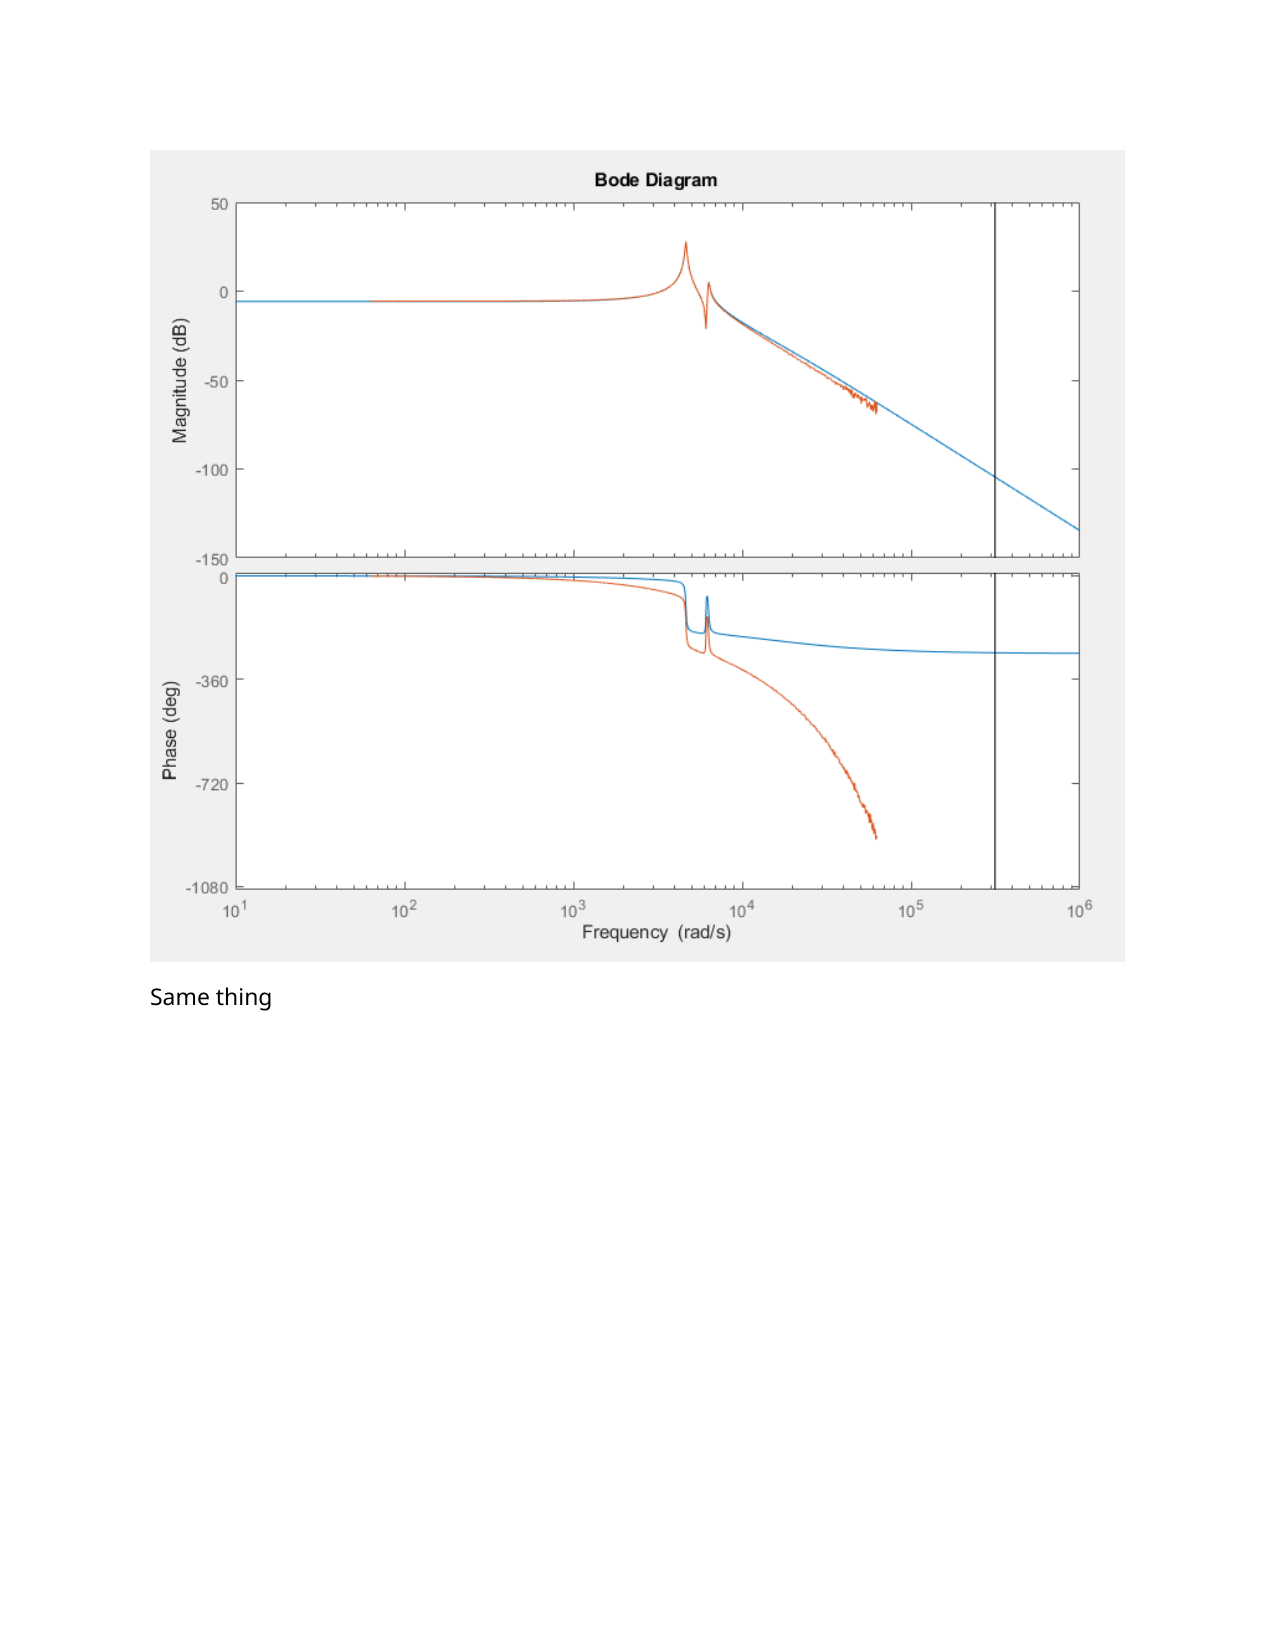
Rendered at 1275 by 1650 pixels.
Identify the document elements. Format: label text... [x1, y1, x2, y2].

picture [150, 150, 1125, 962]
text Same thing [150, 980, 1125, 1012]
